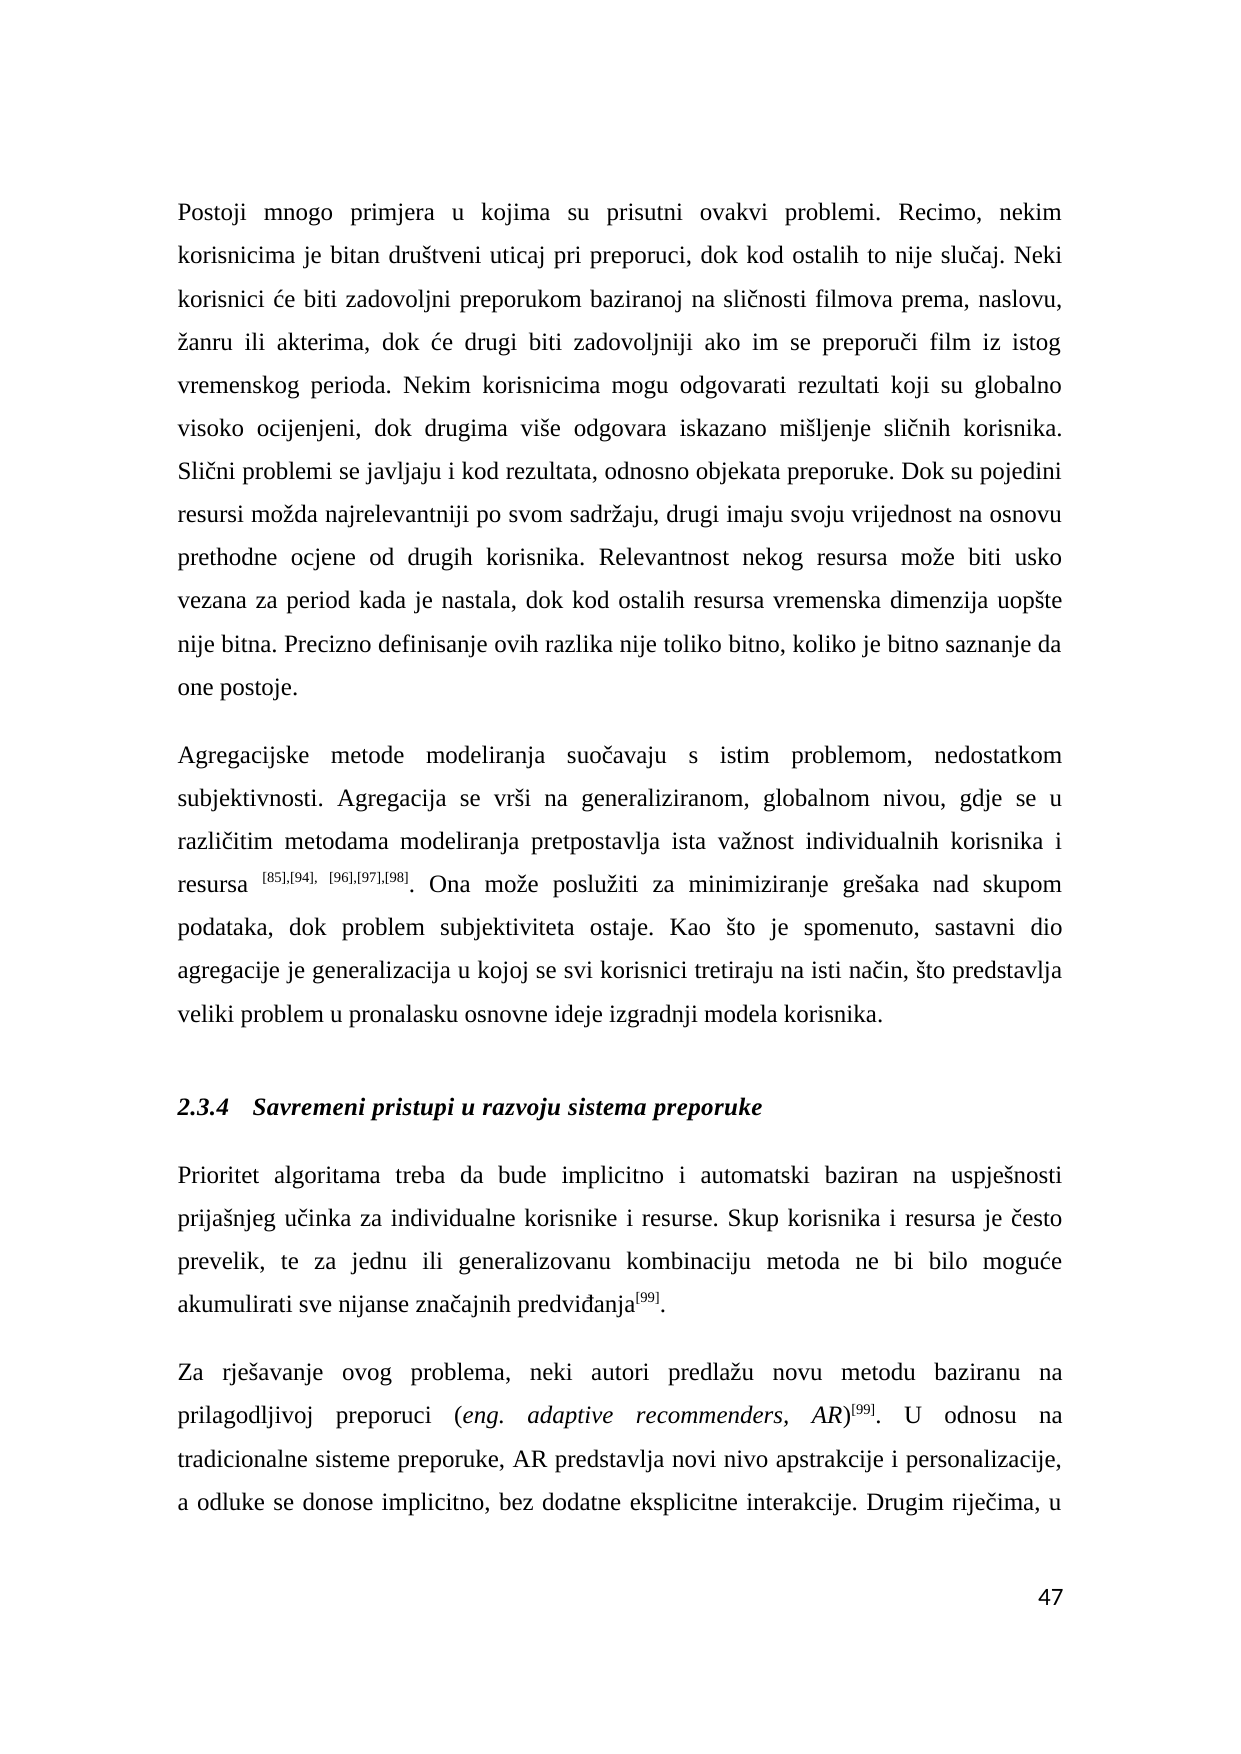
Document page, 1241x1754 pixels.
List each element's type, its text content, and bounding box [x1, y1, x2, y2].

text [177, 1357, 1063, 1516]
subtitle Savremeni pristupi u razvoju sistema preporuke [177, 1092, 1063, 1121]
text Postoji mnogo primjera u kojima su prisutni ovakvi problemi. Recimo, nekim korisnicima je bitan društveni uticaj pri preporuci, dok kod ostalih to nije slučaj. Neki korisnici će biti zadovoljni preporukom baziranoj na sličnosti filmova prema, naslovu, žanru ili akterima, dok će drugi biti zadovoljniji ako im se preporuči film iz istog vremenskog perioda. Nekim korisnicima mogu odgovarati rezultati koji su globalno visoko ocijenjeni, dok drugima više odgovara iskazano mišljenje sličnih korisnika. Slični problemi se javljaju i kod rezultata, odnosno objekata preporuke. Dok su pojedini resursi možda najrelevantniji po svom sadržaju, drugi imaju svoju vrijednost na osnovu prethodne ocjene od drugih korisnika. Relevantnost nekog resursa može biti usko vezana za period kada je nastala, dok kod ostalih resursa vremenska dimenzija uopšte nije bitna. Precizno definisanje ovih razlika nije toliko bitno, koliko je bitno saznanje da one postoje. [177, 197, 1063, 701]
text Prioritet algoritama treba da bude implicitno i automatski baziran na uspješnosti prijašnjeg učinka za individualne korisnike i resurse. Skup korisnika i resursa je često prevelik, te za jednu ili generalizovanu kombinaciju metoda ne bi bilo moguće akumulirati sve nijanse značajnih predviđanja[99]. [177, 1160, 1063, 1318]
text Agregacijske metode modeliranja suočavaju s istim problemom, nedostatkom subjektivnosti. Agregacija se vrši na generaliziranom, globalnom nivou, gdje se u različitim metodama modeliranja pretpostavlja ista važnost individualnih korisnika i resursa [85],[94], [96],[97],[98]. Ona može poslužiti za minimiziranje grešaka nad skupom podataka, dok problem subjektiviteta ostaje. Kao što je spomenuto, sastavni dio agregacije je generalizacija u kojoj se svi korisnici tretiraju na isti način, što predstavlja veliki problem u pronalasku osnovne ideje izgradnji modela korisnika. [177, 740, 1063, 1027]
